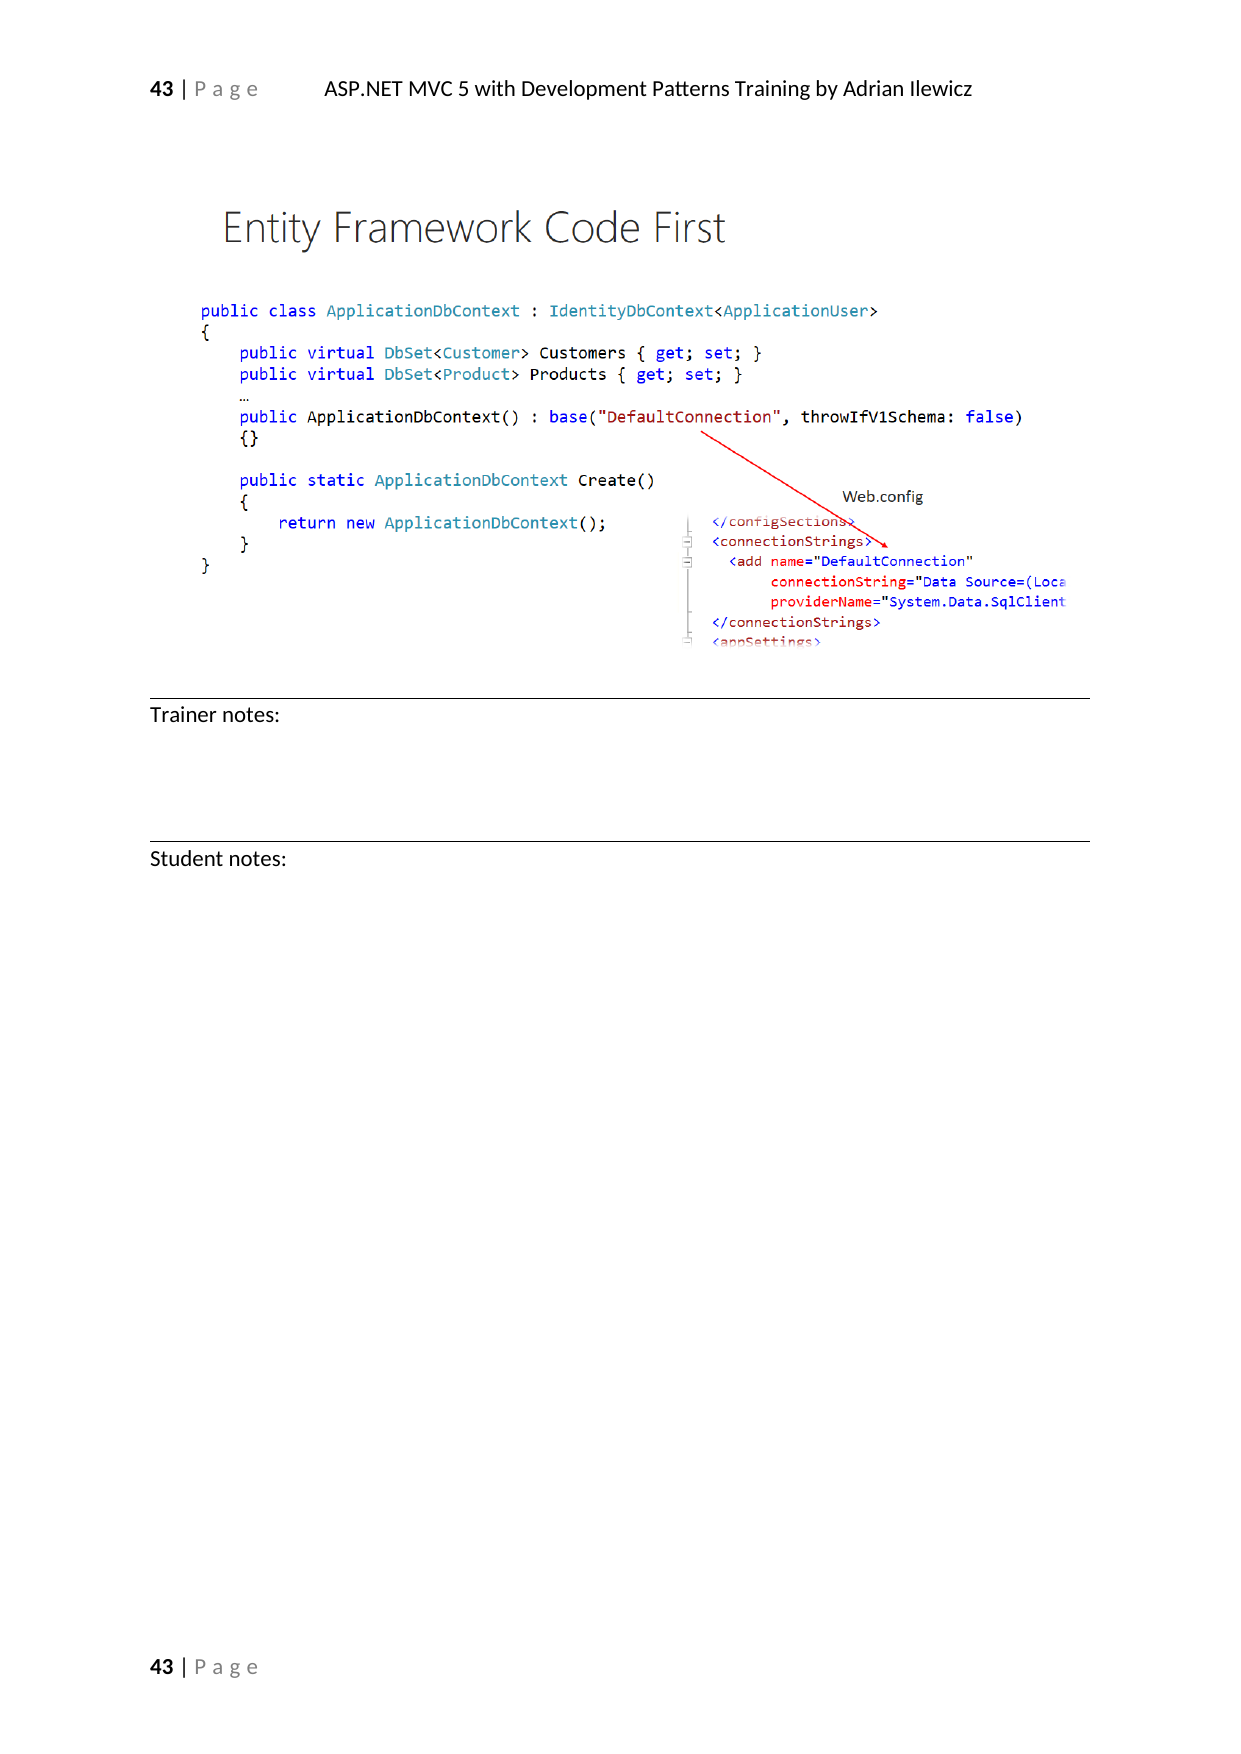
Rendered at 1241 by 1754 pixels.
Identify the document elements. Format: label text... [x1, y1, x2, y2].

text Student notes: [150, 842, 1090, 872]
picture [150, 149, 1091, 679]
text Trainer notes: [150, 699, 1090, 728]
